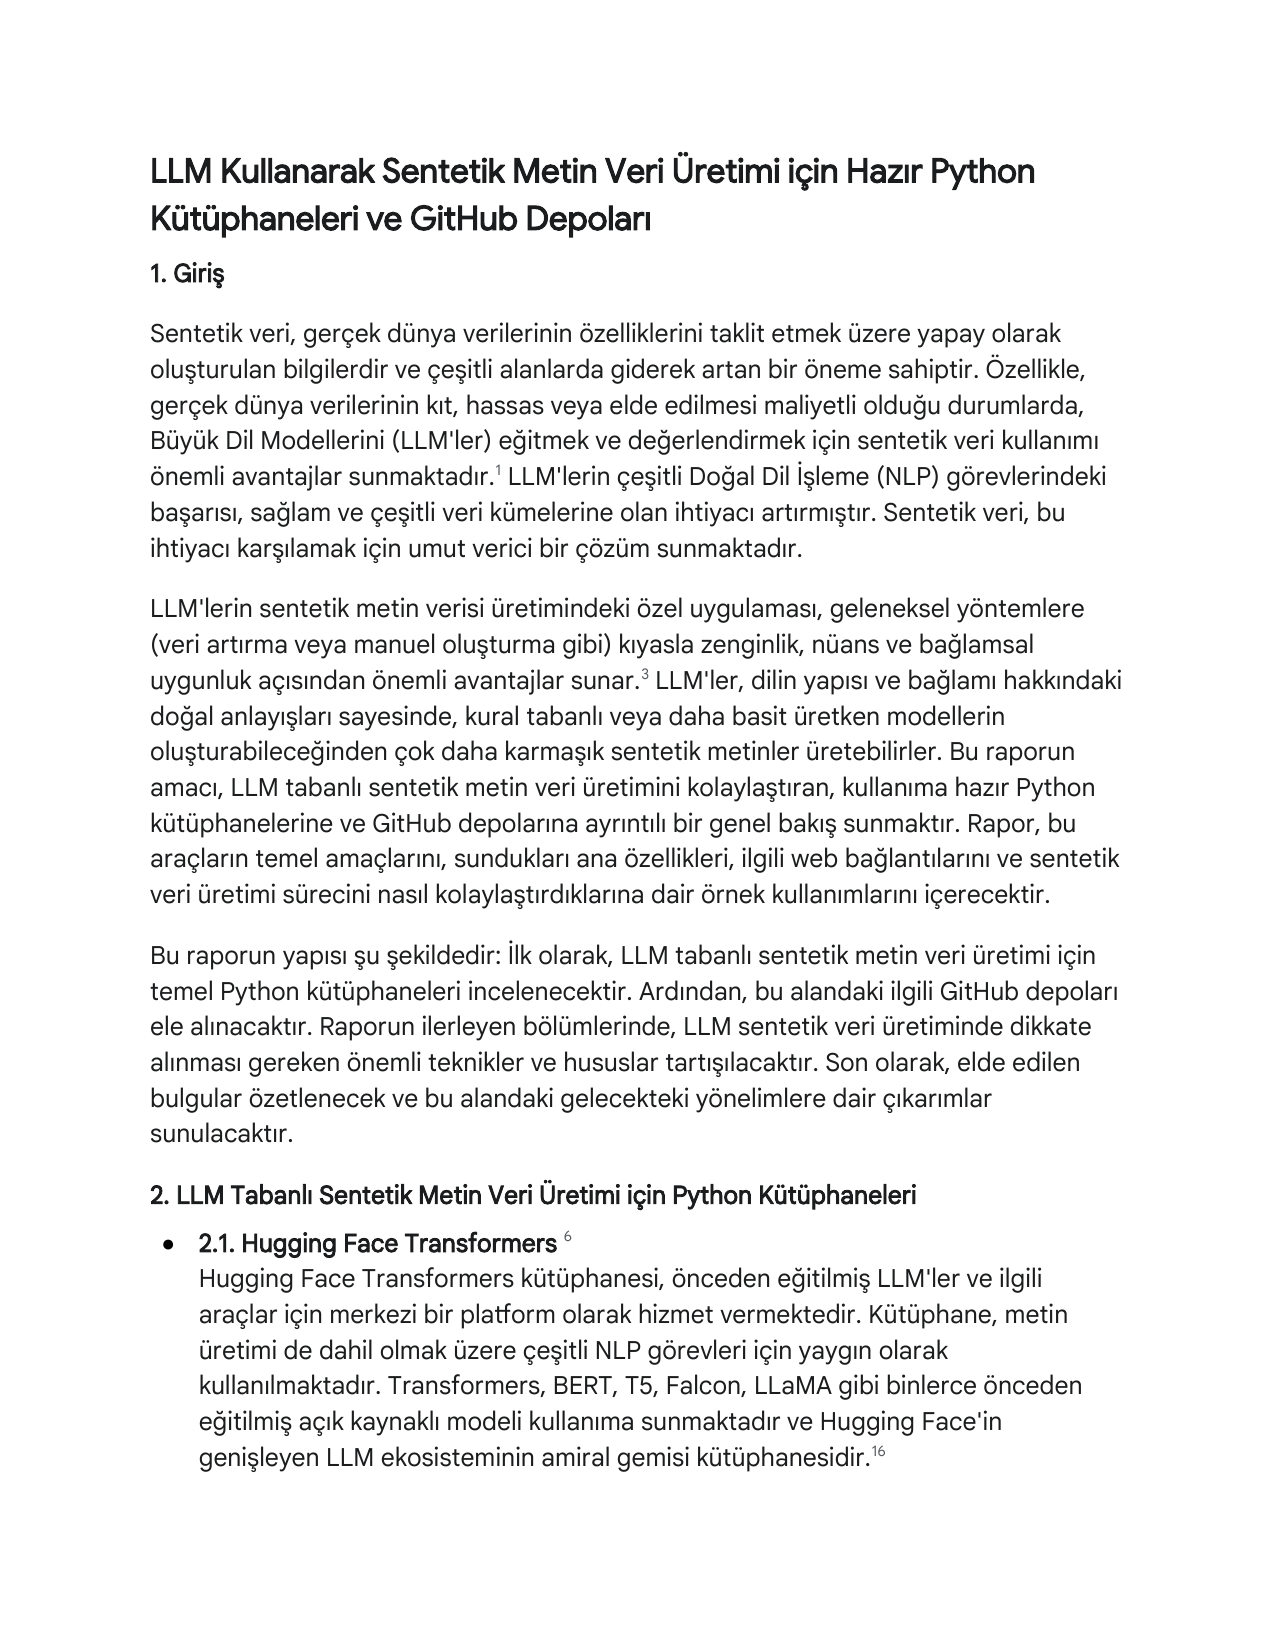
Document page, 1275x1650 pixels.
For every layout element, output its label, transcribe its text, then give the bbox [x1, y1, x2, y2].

text 1. Giriş [150, 258, 1125, 289]
subtitle LLM Kullanarak Sentetik Metin Veri Üretimi için Hazır Python Kütüphaneleri ve GitHub Depoları [150, 150, 1125, 239]
text LLM'lerin sentetik metin verisi üretimindeki özel uygulaması, geleneksel yöntemlere (veri artırma veya manuel oluşturma gibi) kıyasla zenginlik, nüans ve bağlamsal uygunluk açısından önemli avantajlar sunar.3 LLM'ler, dilin yapısı ve bağlamı hakkındaki doğal anlayışları sayesinde, kural tabanlı veya daha basit üretken modellerin oluşturabileceğinden çok daha karmaşık sentetik metinler üretebilirler. Bu raporun amacı, LLM tabanlı sentetik metin veri üretimini kolaylaştıran, kullanıma hazır Python kütüphanelerine ve GitHub depolarına ayrıntılı bir genel bakış sunmaktır. Rapor, bu araçların temel amaçlarını, sundukları ana özellikleri, ilgili web bağlantılarını ve sentetik veri üretimi sürecini nasıl kolaylaştırdıklarına dair örnek kullanımlarını içerecektir. [150, 593, 1125, 911]
text Bu raporun yapısı şu şekildedir: İlk olarak, LLM tabanlı sentetik metin veri üretimi için temel Python kütüphaneleri incelenecektir. Ardından, bu alandaki ilgili GitHub depoları ele alınacaktır. Raporun ilerleyen bölümlerinde, LLM sentetik veri üretiminde dikkate alınması gereken önemli teknikler ve hususlar tartışılacaktır. Son olarak, elde edilen bulgular özetlenecek ve bu alandaki gelecekteki yönelimlere dair çıkarımlar sunulacaktır. [150, 940, 1125, 1150]
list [161, 1228, 1125, 1473]
text 2. LLM Tabanlı Sentetik Metin Veri Üretimi için Python Kütüphaneleri [150, 1179, 1125, 1211]
text Sentetik veri, gerçek dünya verilerinin özelliklerini taklit etmek üzere yapay olarak oluşturulan bilgilerdir ve çeşitli alanlarda giderek artan bir öneme sahiptir. Özellikle, gerçek dünya verilerinin kıt, hassas veya elde edilmesi maliyetli olduğu durumlarda, Büyük Dil Modellerini (LLM'ler) eğitmek ve değerlendirmek için sentetik veri kullanımı önemli avantajlar sunmaktadır.1 LLM'lerin çeşitli Doğal Dil İşleme (NLP) görevlerindeki başarısı, sağlam ve çeşitli veri kümelerine olan ihtiyacı artırmıştır. Sentetik veri, bu ihtiyacı karşılamak için umut verici bir çözüm sunmaktadır. [150, 318, 1125, 564]
